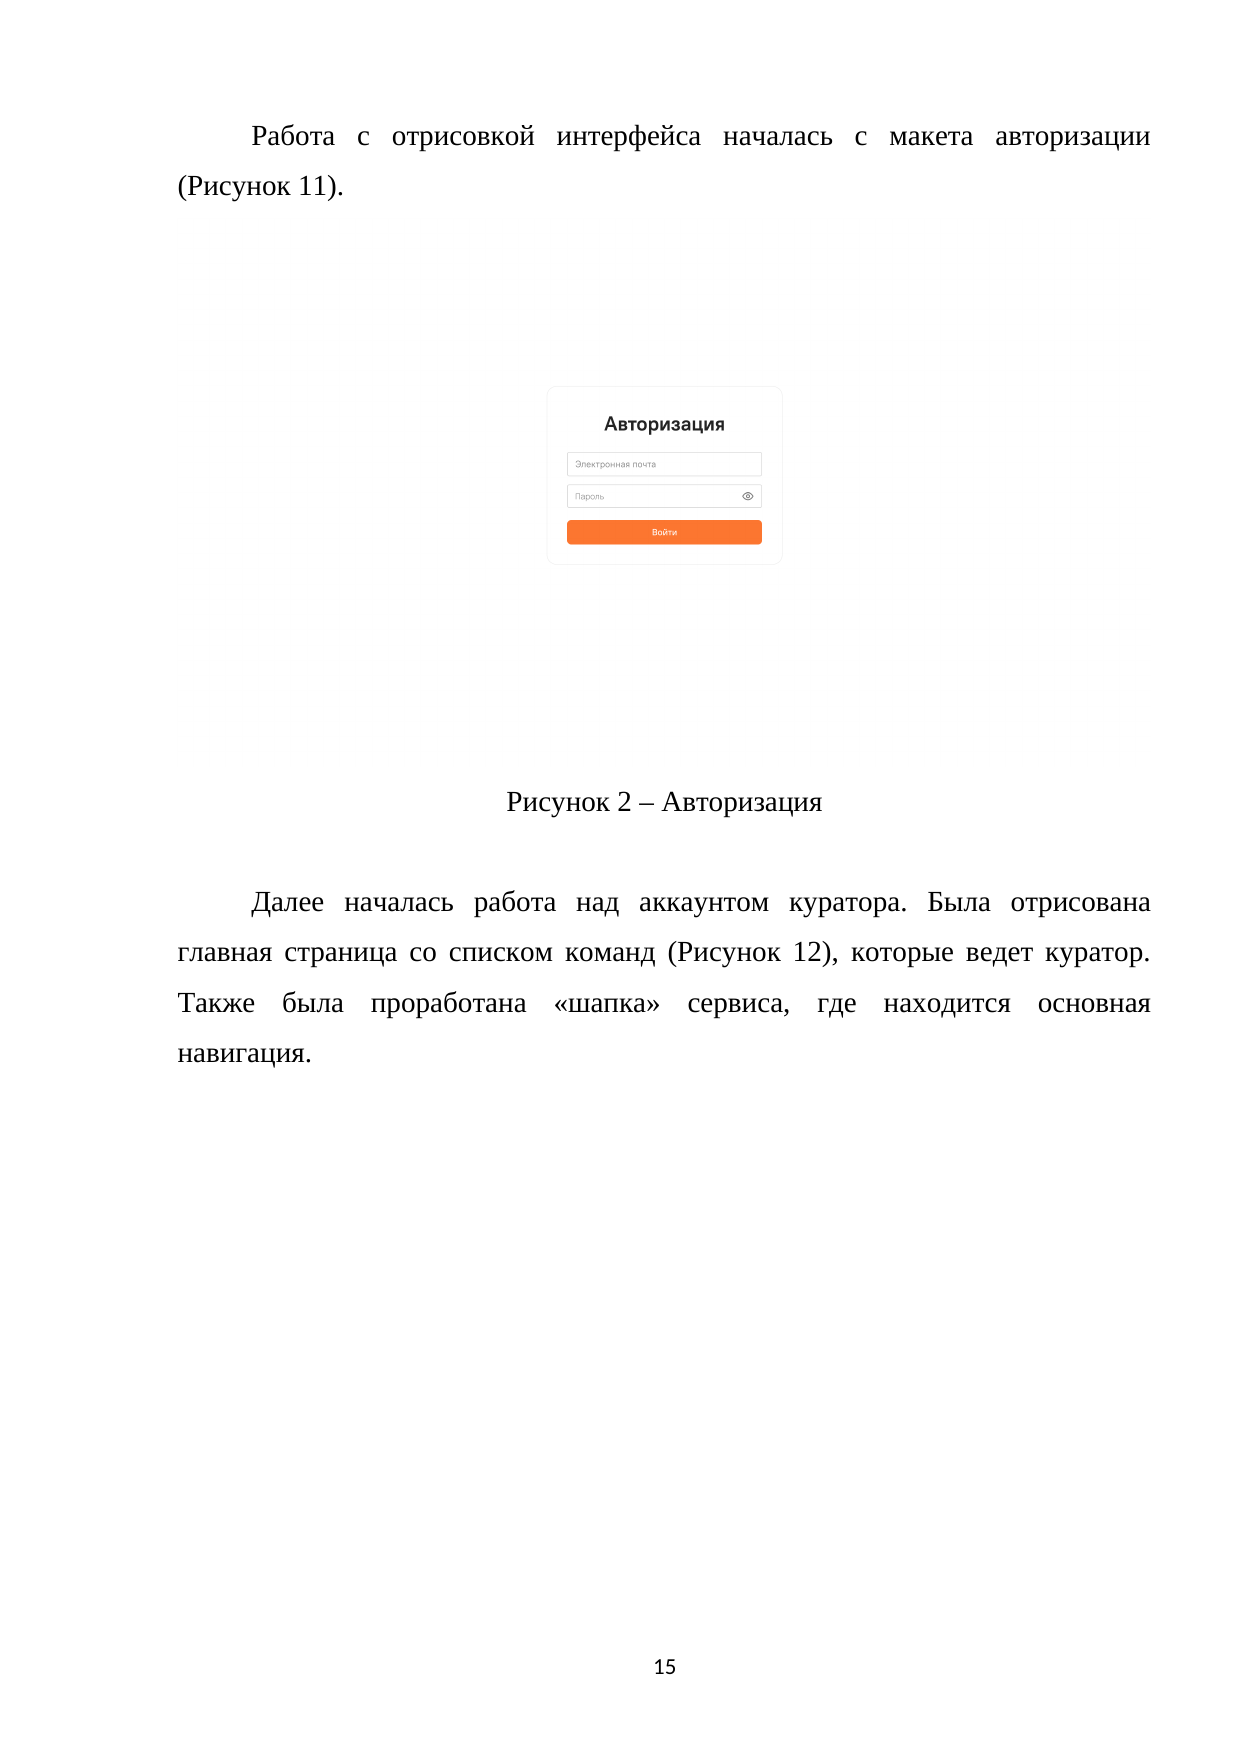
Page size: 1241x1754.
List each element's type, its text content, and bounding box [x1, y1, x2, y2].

text Работа с отрисовкой интерфейса началась с макета авторизации (Рисунок 11). [177, 118, 1152, 202]
picture [177, 218, 1152, 767]
text Авторизация [177, 784, 1152, 817]
text Далее началась работа над аккаунтом куратора. Была отрисована главная страница со списком команд (Рисунок 12), которые ведет куратор. Также была проработана «шапка» сервиса, где находится основная навигация. [177, 884, 1152, 1069]
